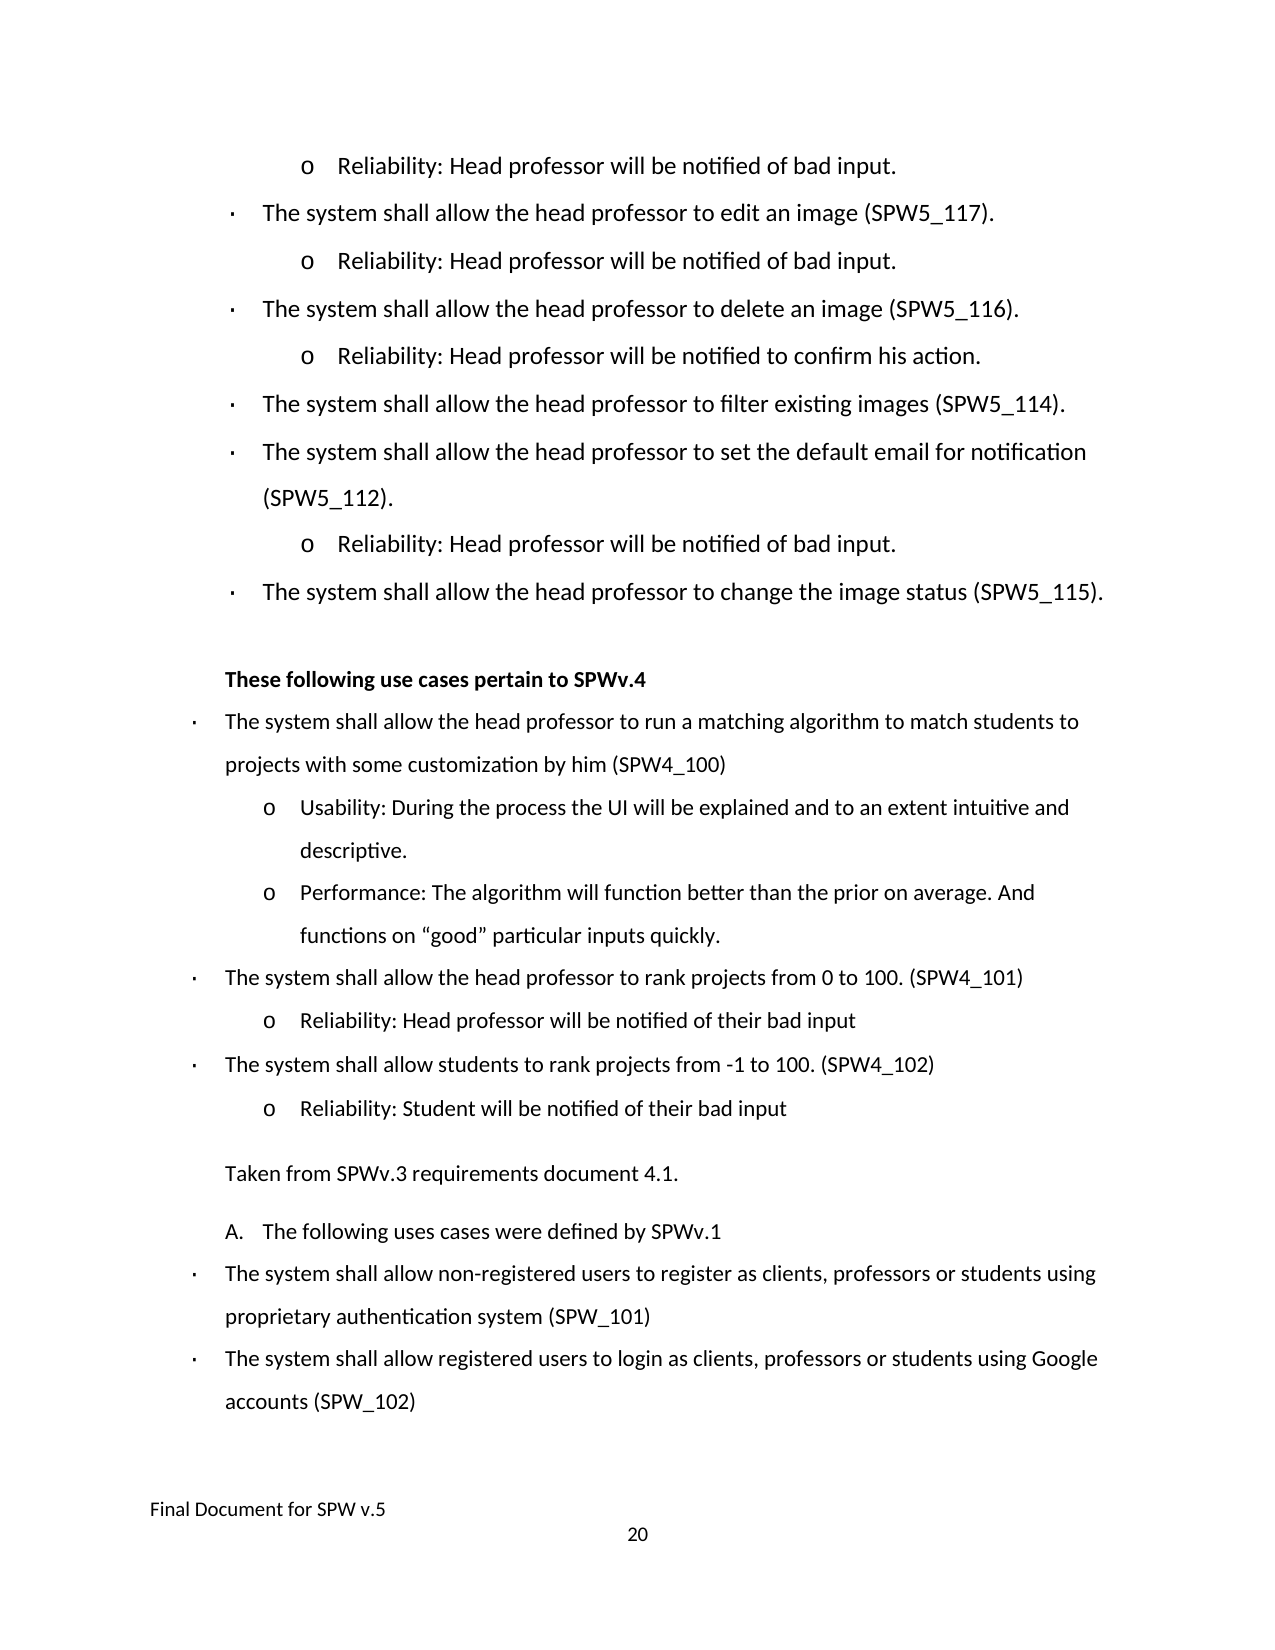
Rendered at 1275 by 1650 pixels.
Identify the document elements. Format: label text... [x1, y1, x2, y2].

list The system shall allow students to rank projects from -1 to 100. (SPW4_102) [187, 1050, 1125, 1079]
list The system shall allow the head professor to set the default email for notification (SPW5_112). [225, 436, 1125, 513]
list The system shall allow registered users to login as clients, professors or students using Google accounts (SPW_102) [187, 1344, 1125, 1416]
list Reliability: Head professor will be notified to confirm his action. [300, 340, 1125, 372]
list The system shall allow the head professor to rank projects from 0 to 100. (SPW4_101) [187, 963, 1125, 992]
list The system shall allow the head professor to change the image status (SPW5_115). [225, 576, 1125, 608]
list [300, 245, 1125, 277]
list Performance: The algorithm will function better than the prior on average. And functions on “good” particular inputs quickly. [262, 878, 1125, 949]
list Reliability: Student will be notified of their bad input [262, 1094, 1125, 1123]
list The system shall allow the head professor to run a matching algorithm to match students to projects with some customization by him (SPW4_100) [187, 707, 1125, 779]
list Reliability: Head professor will be notified of their bad input [262, 1007, 1125, 1036]
list The system shall allow the head professor to edit an image (SPW5_117). [225, 198, 1125, 229]
list The following uses cases were defined by SPWv.1 [225, 1217, 1125, 1245]
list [300, 150, 1125, 182]
list Usability: During the process the UI will be explained and to an extent intuitive and descriptive. [262, 793, 1125, 864]
list These following use cases pertain to SPWv.4 [225, 666, 1125, 693]
text Taken from SPWv.3 requirements document 4.1. [225, 1159, 1125, 1187]
list The system shall allow the head professor to delete an image (SPW5_116). [225, 293, 1125, 324]
list Reliability: Head professor will be notified of bad input. [300, 528, 1125, 560]
list The system shall allow non-registered users to register as clients, professors or students using proprietary authentication system (SPW_101) [187, 1259, 1125, 1330]
list The system shall allow the head professor to filter existing images (SPW5_114). [225, 388, 1125, 420]
